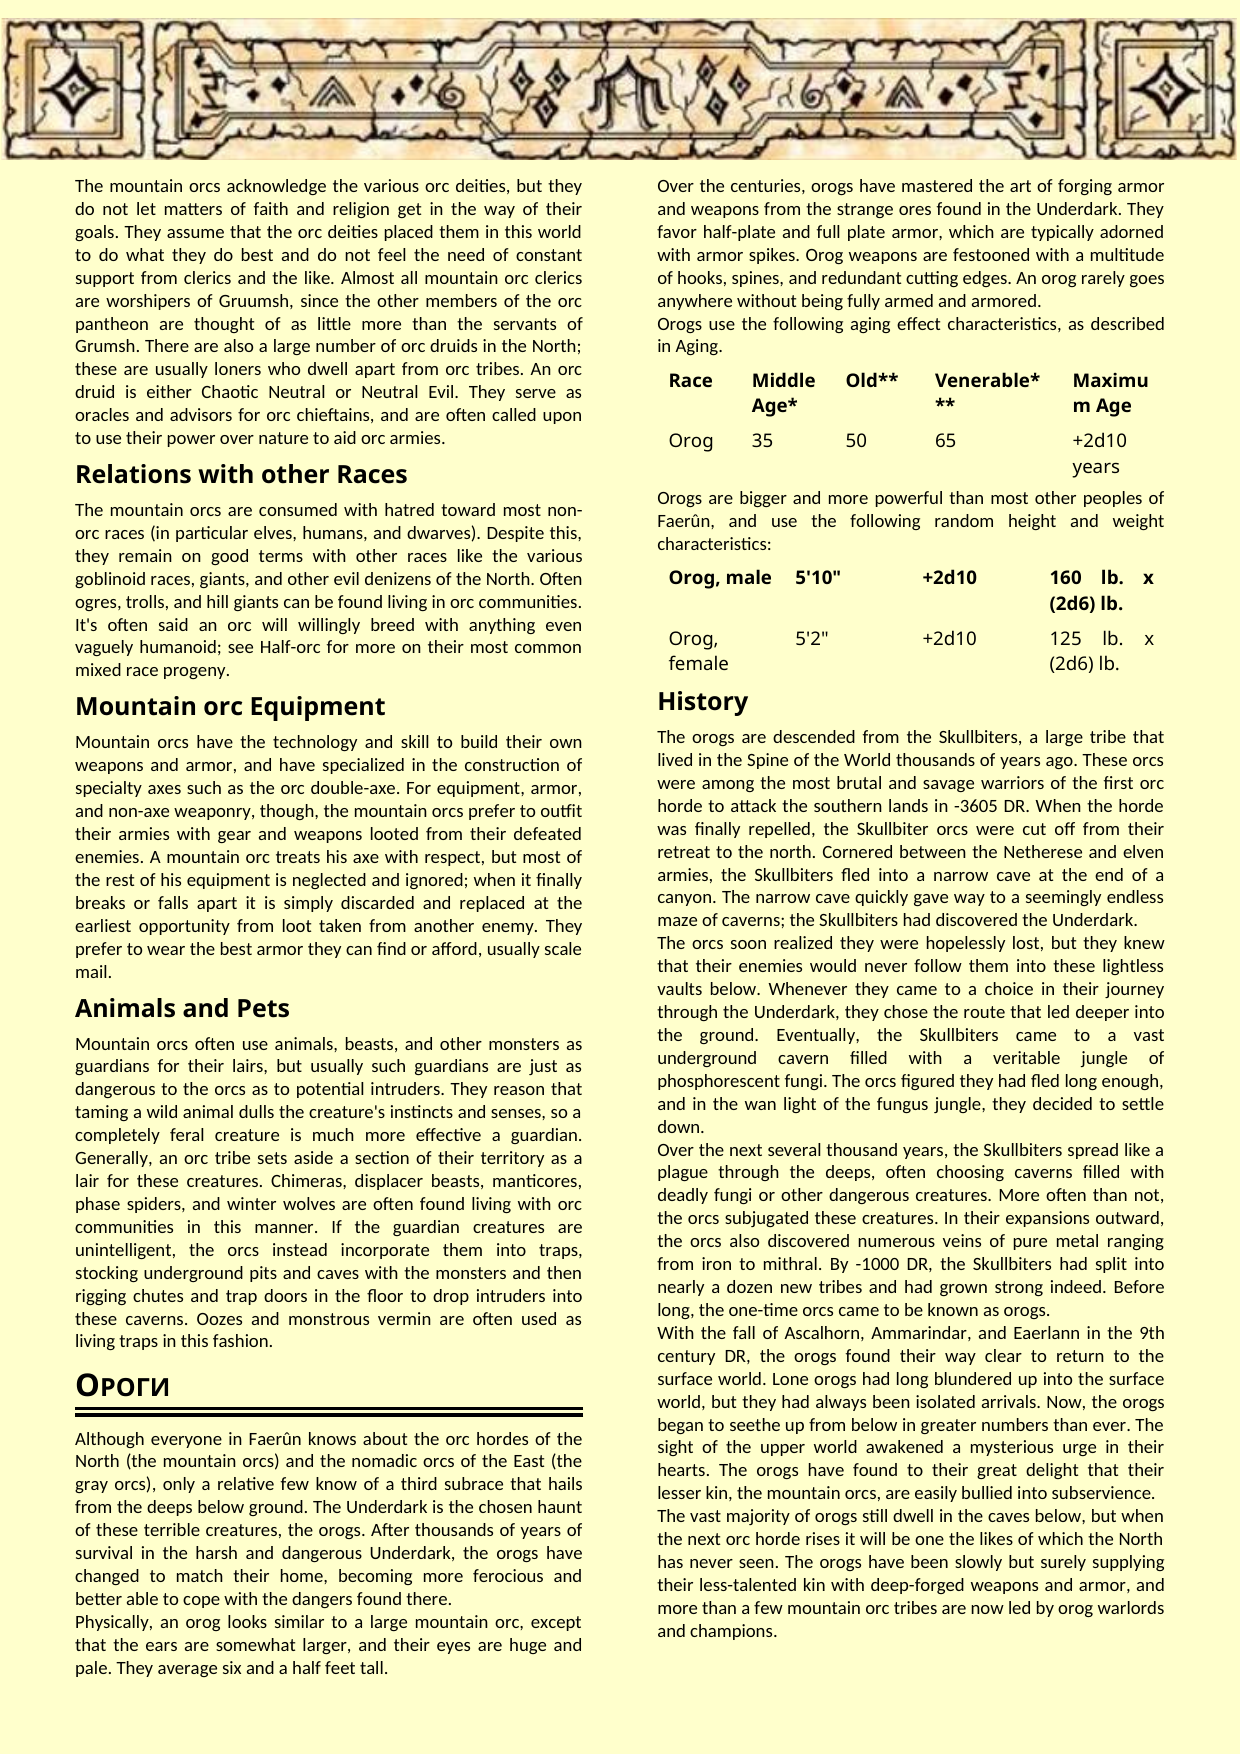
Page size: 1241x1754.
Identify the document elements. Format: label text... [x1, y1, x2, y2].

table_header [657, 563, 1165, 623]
text Orogs are bigger and more powerful than most other peoples of Faerûn, and use the following random height and weight characteristics: [657, 486, 1165, 555]
text With the fall of Ascalhorn, Ammarindar, and Eaerlann in the 9th century DR, the orogs found their way clear to return to the surface world. Lone orogs had long blundered up into the surface world, but they had always been isolated arrivals. Now, the orogs began to seethe up from below in greater numbers than ever. The sight of the upper world awakened a mysterious urge in their hearts. The orogs have found to their great delight that their lesser kin, the mountain orcs, are easily bullied into subservience. [657, 1321, 1165, 1504]
text The mountain orcs acknowledge the various orc deities, but they do not let matters of faith and religion get in the way of their goals. They assume that the orc deities placed them in this world to do what they do best and do not feel the need of constant support from clerics and the like. Almost all mountain orc clerics are worshipers of Gruumsh, since the other members of the orc pantheon are thought of as little more than the servants of Grumsh. There are also a large number of orc druids in the North; these are usually loners who dwell apart from orc tribes. An orc druid is either Chaotic Neutral or Neutral Evil. They serve as oracles and advisors for orc chieftains, and are often called upon to use their power over nature to aid orc armies. [75, 159, 583, 449]
subtitle Relations with other Races [75, 457, 583, 491]
text Physically, an orog looks similar to a large mountain orc, except that the ears are somewhat larger, and their eyes are huge and pale. They average six and a half feet tall. [75, 1610, 583, 1679]
text Over the next several thousand years, the Skullbiters spread like a plague through the deeps, often choosing caverns filled with deadly fungi or other dangerous creatures. More often than not, the orcs subjugated these creatures. In their expansions outward, the orcs also discovered numerous veins of pure metal ranging from iron to mithral. By -1000 DR, the Skullbiters had split into nearly a dozen new tribes and had grown strong indeed. Before long, the one-time orcs came to be known as orogs. [657, 1138, 1165, 1321]
subtitle Mountain orc Equipment [75, 689, 583, 723]
subtitle Animals and Pets [75, 990, 583, 1024]
subtitle History [657, 684, 1165, 718]
text The mountain orcs are consumed with hatred toward most non-orc races (in particular elves, humans, and dwarves). Despite this, they remain on good terms with other races like the various goblinoid races, giants, and other evil denizens of the North. Often ogres, trolls, and hill giants can be found living in orc communities. It's often said an orc will willingly breed with anything even vaguely humanoid; see Half-orc for more on their most common mixed race progeny. [75, 498, 583, 682]
subtitle Ороги [75, 1363, 583, 1407]
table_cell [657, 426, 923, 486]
text The orogs are descended from the Skullbiters, a large tribe that lived in the Spine of the World thousands of years ago. These orcs were among the most brutal and savage warriors of the first orc horde to attack the southern lands in -3605 DR. When the horde was finally repelled, the Skullbiter orcs were cut off from their retreat to the north. Cornered between the Netherese and elven armies, the Skullbiters fled into a narrow cave at the end of a canyon. The narrow cave quickly gave way to a seemingly endless maze of caverns; the Skullbiters had discovered the Underdark. [657, 725, 1165, 932]
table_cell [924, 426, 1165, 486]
text Although everyone in Faerûn knows about the orc hordes of the North (the mountain orcs) and the nomadic orcs of the East (the gray orcs), only a relative few know of a third subrace that hails from the deeps below ground. The Underdark is the chosen haunt of these terrible creatures, the orogs. After thousands of years of survival in the harsh and dangerous Underdark, the orogs have changed to match their home, becoming more ferocious and better able to cope with the dangers found there. [75, 1427, 583, 1610]
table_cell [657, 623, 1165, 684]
text The vast majority of orogs still dwell in the caves below, but when the next orc horde rises it will be one the likes of which the North has never seen. The orogs have been slowly but surely supplying their less-talented kin with deep-forged weapons and armor, and more than a few mountain orc tribes are now led by orog warlords and champions. [657, 1504, 1165, 1642]
text Over the centuries, orogs have mastered the art of forging armor and weapons from the strange ores found in the Underdark. They favor half-plate and full plate armor, which are typically adorned with armor spikes. Orog weapons are festooned with a multitude of hooks, spines, and redundant cutting edges. An orog rarely goes anywhere without being fully armed and armored. [657, 159, 1165, 312]
text Orogs use the following aging effect characteristics, as described in Aging. [657, 312, 1165, 357]
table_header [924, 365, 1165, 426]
text Mountain orcs have the technology and skill to build their own weapons and armor, and have specialized in the construction of specialty axes such as the orc double-axe. For equipment, armor, and non-axe weaponry, though, the mountain orcs prefer to outfit their armies with gear and weapons looted from their defeated enemies. A mountain orc treats his axe with respect, but most of the rest of his equipment is neglected and ignored; when it finally breaks or falls apart it is simply discarded and replaced at the earliest opportunity from loot taken from another enemy. They prefer to wear the best armor they can find or afford, usually scale mail. [75, 731, 583, 983]
text Mountain orcs often use animals, beasts, and other monsters as guardians for their lairs, but usually such guardians are just as dangerous to the orcs as to potential intruders. They reason that taming a wild animal dulls the creature's instincts and senses, so a completely feral creature is much more effective a guardian. Generally, an orc tribe sets aside a section of their territory as a lair for these creatures. Chimeras, displacer beasts, manticores, phase spiders, and winter wolves are often found living with orc communities in this manner. If the guardian creatures are unintelligent, the orcs instead incorporate them into traps, stocking underground pits and caves with the monsters and then rigging chutes and trap doors in the floor to drop intruders into these caverns. Oozes and monstrous vermin are often used as living traps in this fashion. [75, 1032, 583, 1353]
picture [0, 18, 1236, 159]
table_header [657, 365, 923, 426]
text The orcs soon realized they were hopelessly lost, but they knew that their enemies would never follow them into these lightless vaults below. Whenever they came to a choice in their journey through the Underdark, they chose the route that led deeper into the ground. Eventually, the Skullbiters came to a vast underground cavern filled with a veritable jungle of phosphorescent fungi. The orcs figured they had fled long enough, and in the wan light of the fungus jungle, they decided to settle down. [657, 932, 1165, 1138]
